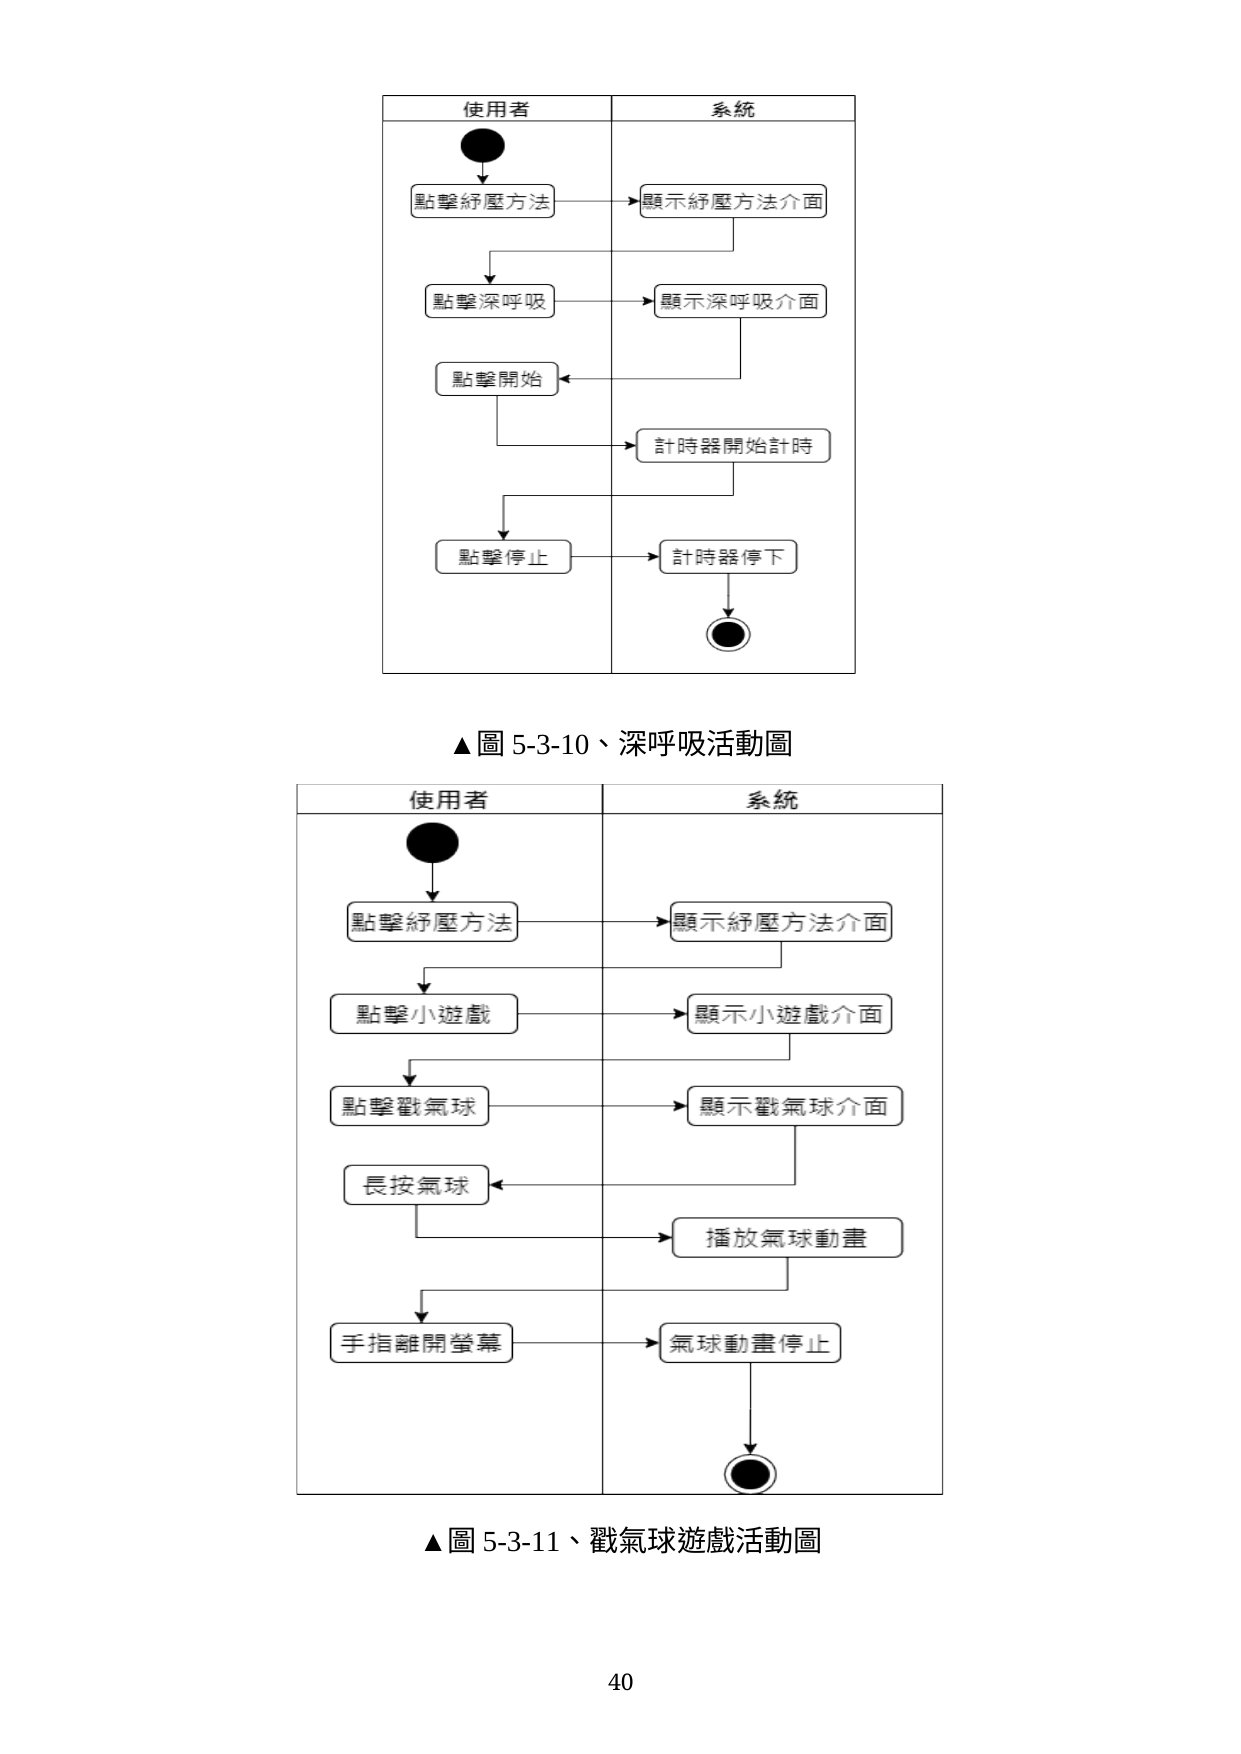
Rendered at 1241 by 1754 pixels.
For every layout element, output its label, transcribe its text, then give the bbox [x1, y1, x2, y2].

picture [382, 95, 856, 674]
picture [296, 784, 944, 1495]
text ▲圖5-3-10、深呼吸活動圖 [90, 720, 1151, 763]
